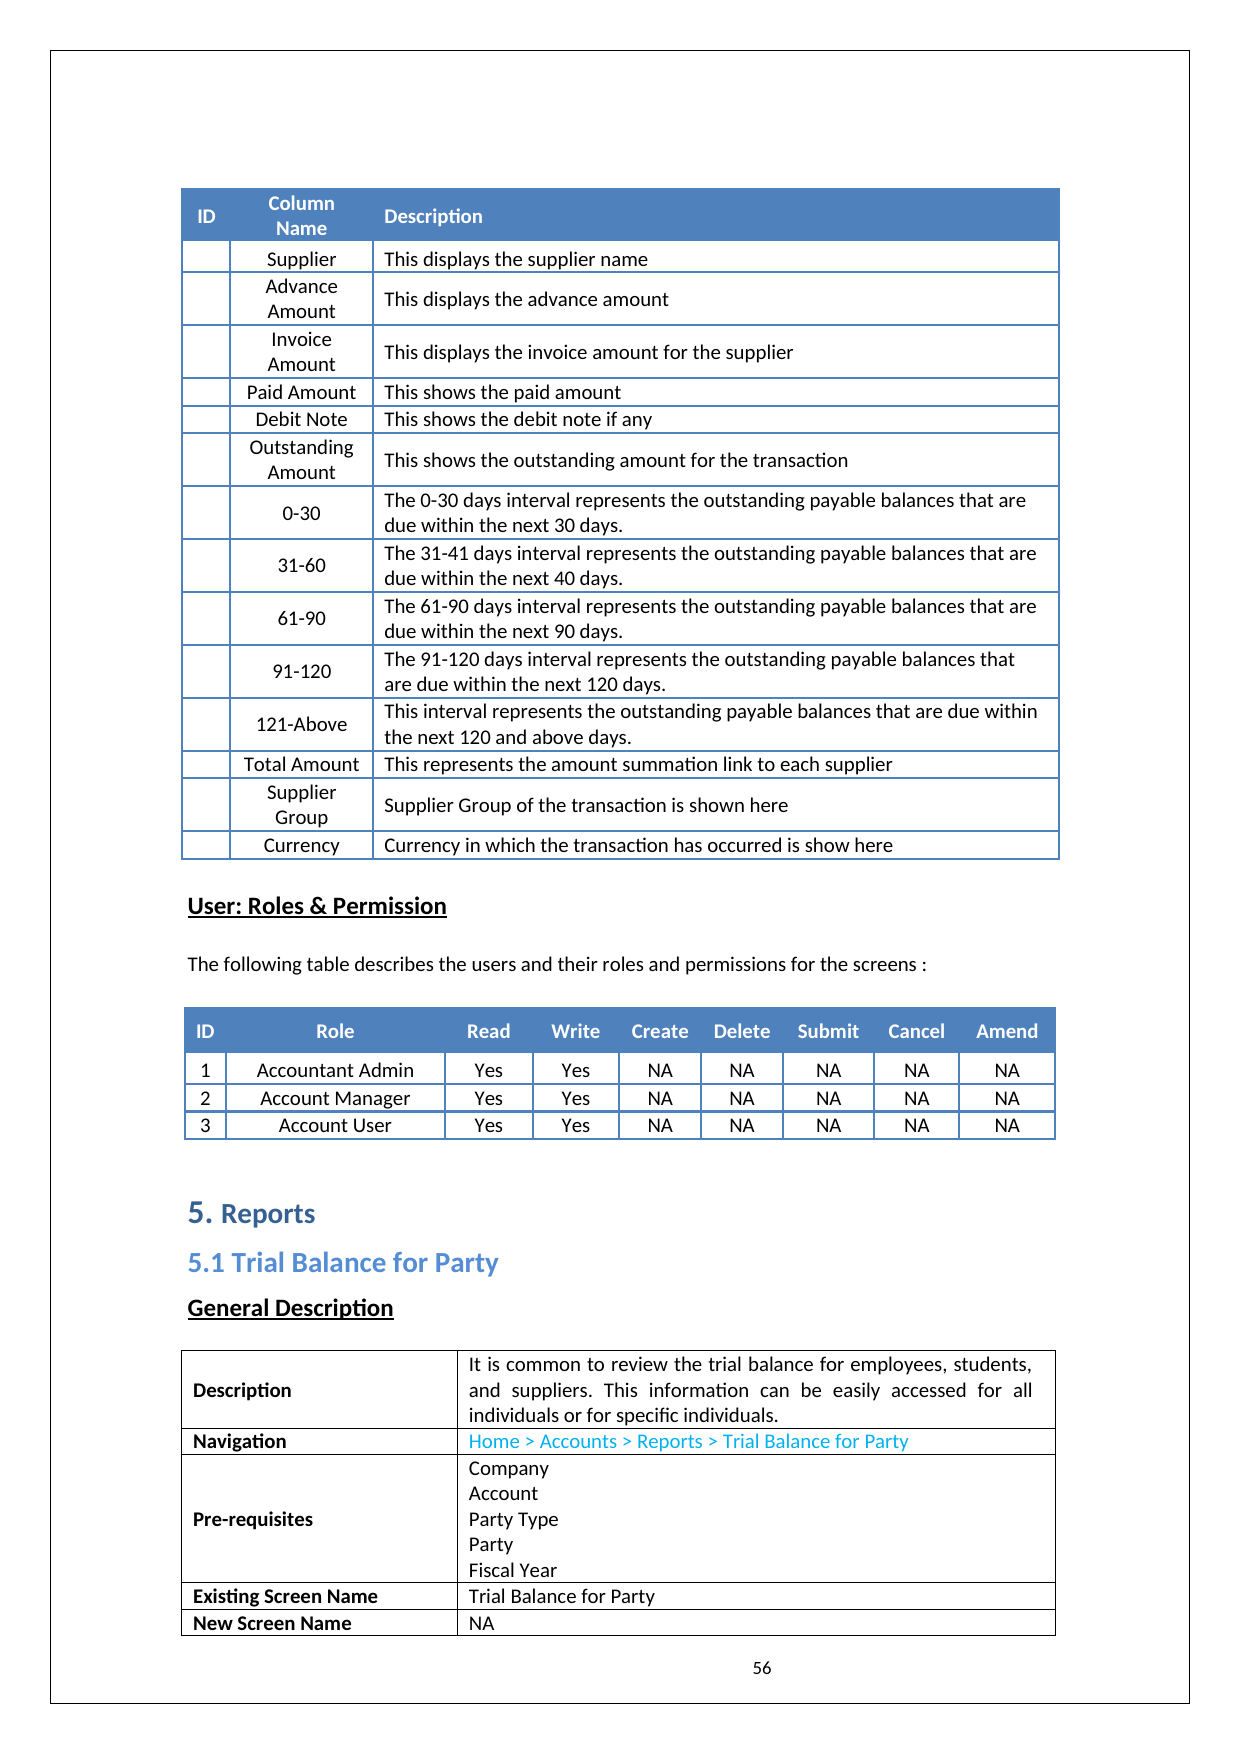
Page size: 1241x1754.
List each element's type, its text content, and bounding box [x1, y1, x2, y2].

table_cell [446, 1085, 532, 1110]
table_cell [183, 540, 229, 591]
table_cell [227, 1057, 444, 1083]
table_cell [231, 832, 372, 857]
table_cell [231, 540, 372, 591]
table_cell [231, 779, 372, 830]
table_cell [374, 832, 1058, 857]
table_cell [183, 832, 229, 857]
subtitle Trial Balance for Party [187, 1244, 1053, 1279]
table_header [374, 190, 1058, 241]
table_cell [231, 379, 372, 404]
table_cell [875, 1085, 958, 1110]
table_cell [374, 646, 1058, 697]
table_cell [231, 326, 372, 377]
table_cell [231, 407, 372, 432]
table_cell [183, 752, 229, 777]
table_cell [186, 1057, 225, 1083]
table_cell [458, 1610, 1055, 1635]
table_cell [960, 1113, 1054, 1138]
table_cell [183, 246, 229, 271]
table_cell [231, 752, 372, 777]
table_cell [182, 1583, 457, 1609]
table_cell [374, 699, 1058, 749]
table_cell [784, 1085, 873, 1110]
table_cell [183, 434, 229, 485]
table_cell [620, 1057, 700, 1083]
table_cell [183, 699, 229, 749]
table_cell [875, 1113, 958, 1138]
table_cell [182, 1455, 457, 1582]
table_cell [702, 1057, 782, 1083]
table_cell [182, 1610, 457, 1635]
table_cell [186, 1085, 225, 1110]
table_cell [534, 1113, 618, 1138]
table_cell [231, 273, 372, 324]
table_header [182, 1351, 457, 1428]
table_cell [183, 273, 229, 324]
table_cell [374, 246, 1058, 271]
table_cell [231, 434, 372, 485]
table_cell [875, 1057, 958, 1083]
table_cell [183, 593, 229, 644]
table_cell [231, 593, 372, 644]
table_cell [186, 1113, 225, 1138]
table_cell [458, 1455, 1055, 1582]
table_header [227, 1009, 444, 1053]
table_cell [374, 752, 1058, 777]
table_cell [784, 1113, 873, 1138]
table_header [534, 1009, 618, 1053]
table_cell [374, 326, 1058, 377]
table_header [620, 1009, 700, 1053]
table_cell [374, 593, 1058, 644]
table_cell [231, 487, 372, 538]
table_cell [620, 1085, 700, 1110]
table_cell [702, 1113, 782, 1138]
subtitle Reports [187, 1191, 1053, 1231]
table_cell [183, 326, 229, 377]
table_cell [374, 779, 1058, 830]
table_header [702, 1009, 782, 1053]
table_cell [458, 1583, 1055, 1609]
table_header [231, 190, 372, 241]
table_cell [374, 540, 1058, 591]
list General Description [187, 1292, 1053, 1323]
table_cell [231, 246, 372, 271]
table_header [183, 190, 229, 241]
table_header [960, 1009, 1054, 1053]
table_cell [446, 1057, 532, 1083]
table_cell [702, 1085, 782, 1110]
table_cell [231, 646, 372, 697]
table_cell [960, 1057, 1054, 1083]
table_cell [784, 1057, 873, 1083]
list User: Roles & Permission [187, 890, 1053, 921]
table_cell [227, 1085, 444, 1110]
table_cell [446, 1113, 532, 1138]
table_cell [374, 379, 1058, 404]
list The following table describes the users and their roles and permissions for the screens : [187, 951, 1053, 976]
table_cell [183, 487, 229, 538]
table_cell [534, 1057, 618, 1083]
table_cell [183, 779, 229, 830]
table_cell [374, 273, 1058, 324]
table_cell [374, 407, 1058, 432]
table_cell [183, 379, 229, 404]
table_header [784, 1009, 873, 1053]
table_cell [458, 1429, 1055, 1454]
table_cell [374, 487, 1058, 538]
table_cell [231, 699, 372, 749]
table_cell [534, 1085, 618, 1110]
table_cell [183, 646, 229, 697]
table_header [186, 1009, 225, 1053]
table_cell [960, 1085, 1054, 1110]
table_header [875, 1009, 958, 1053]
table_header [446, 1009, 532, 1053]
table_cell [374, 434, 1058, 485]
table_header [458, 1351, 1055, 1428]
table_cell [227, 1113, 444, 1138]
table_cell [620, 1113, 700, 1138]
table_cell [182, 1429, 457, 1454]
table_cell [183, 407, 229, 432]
